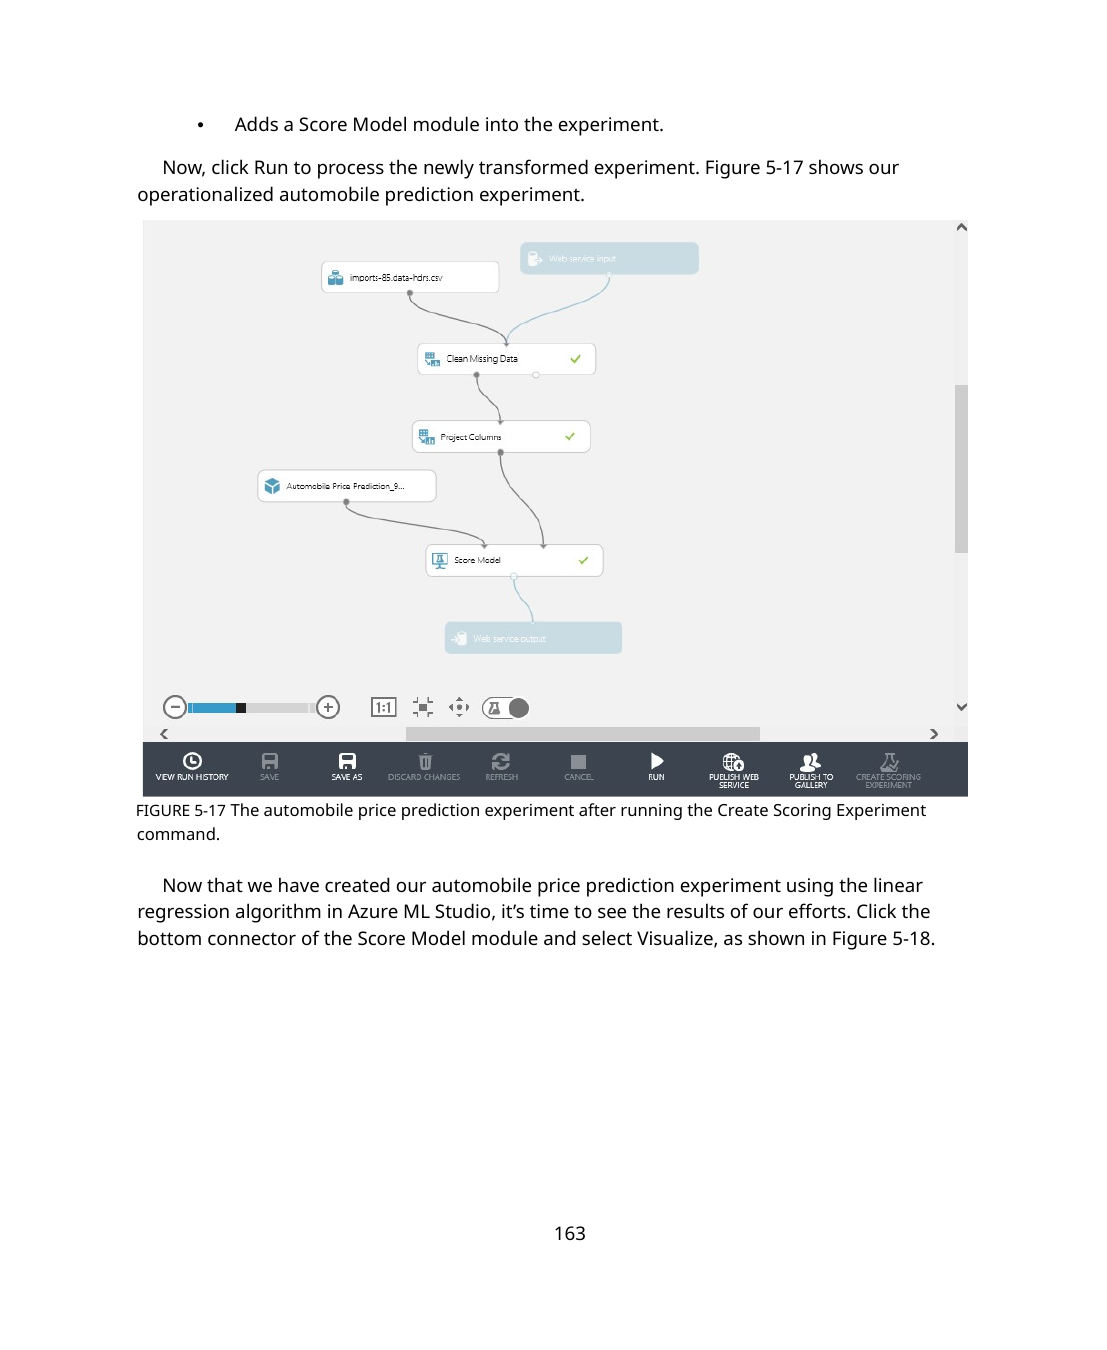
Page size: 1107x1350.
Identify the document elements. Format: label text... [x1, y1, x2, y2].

text Now that we have created our automobile price prediction experiment using the linear regression algorithm in Azure ML Studio, it’s time to see the results of our efforts. Click the bottom connector of the Score Model module and select Visualize, as shown in Figure 5-18. [137, 872, 994, 951]
picture [142, 220, 968, 797]
text FIGURE 5-17 The automobile price prediction experiment after running the Create Scoring Experiment command. [136, 799, 994, 845]
list Adds a Score Model module into the experiment. [197, 111, 1019, 137]
text Now, click Run to process the newly transformed experiment. Figure 5-17 shows our operationalized automobile prediction experiment. [137, 154, 1019, 206]
